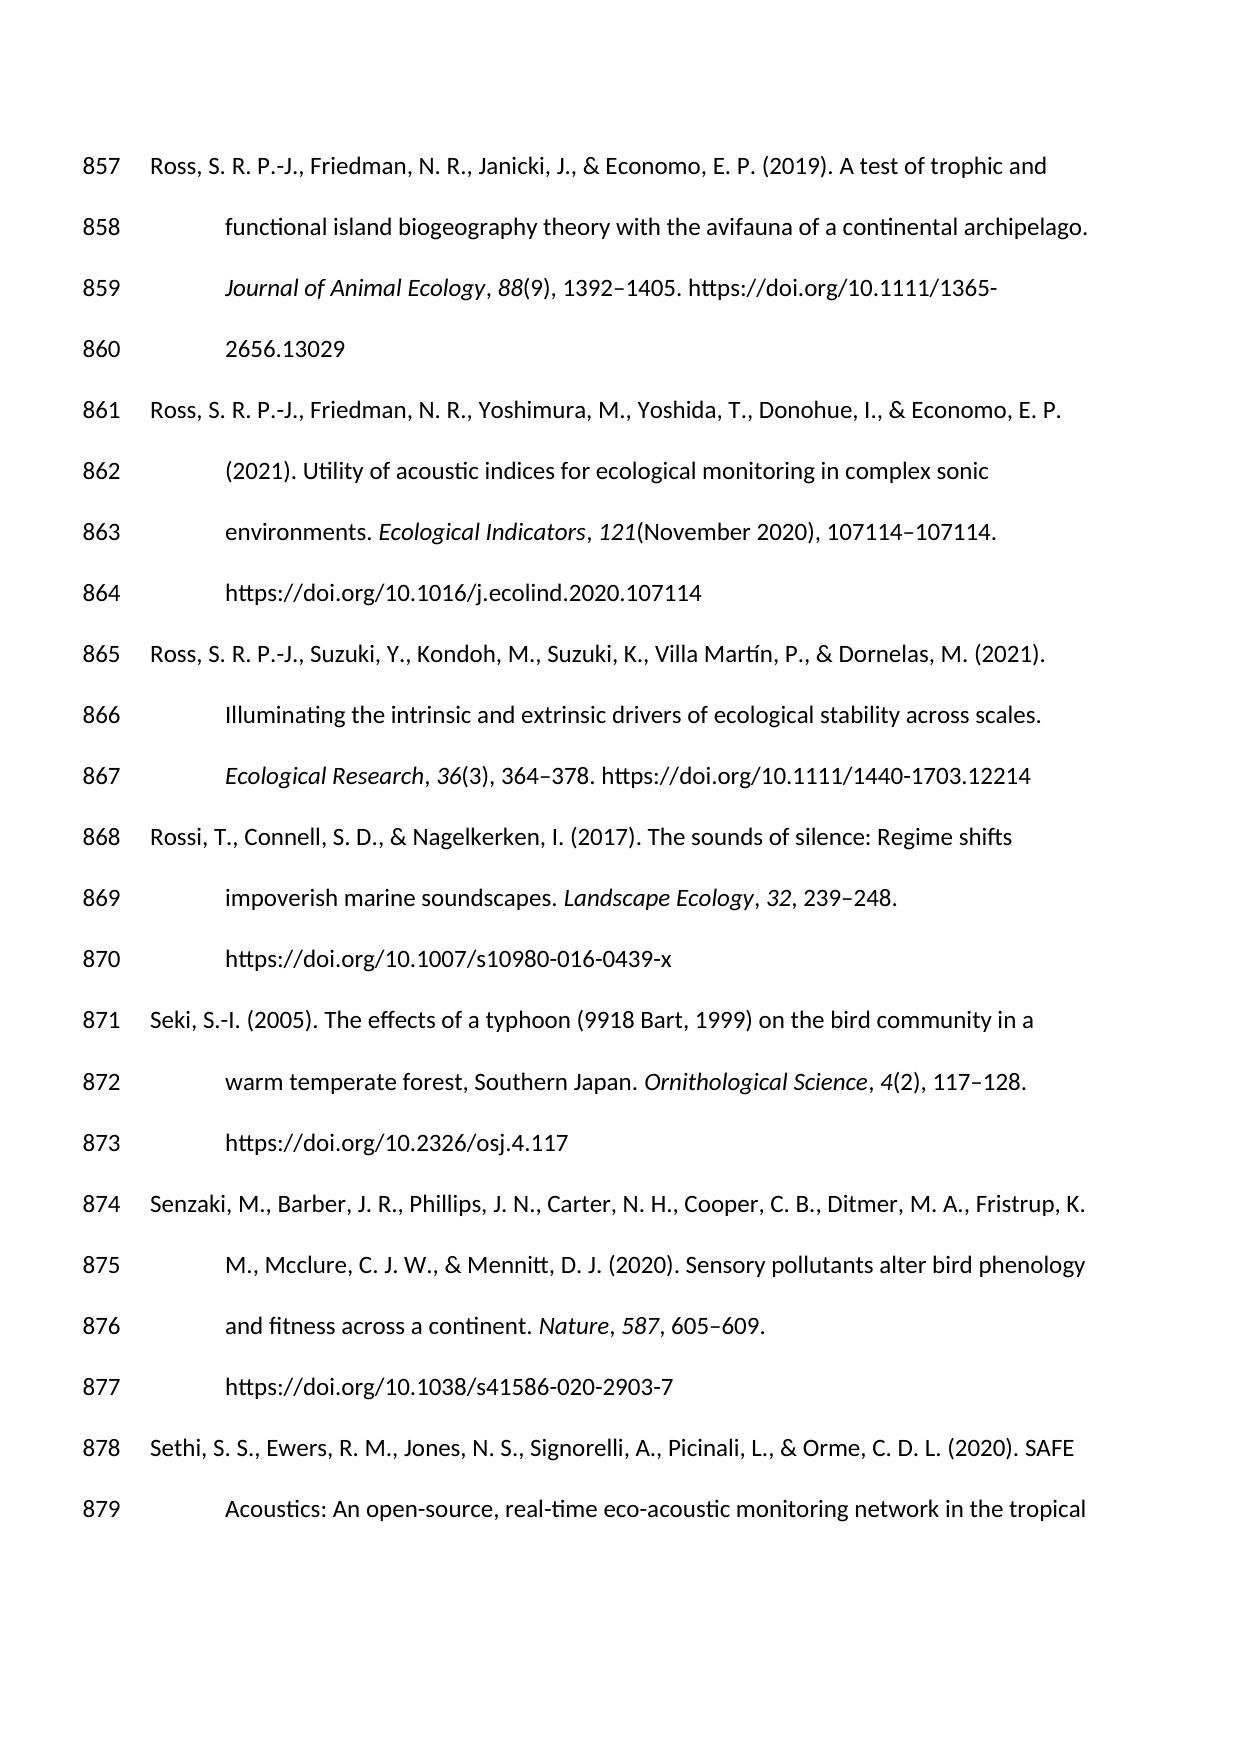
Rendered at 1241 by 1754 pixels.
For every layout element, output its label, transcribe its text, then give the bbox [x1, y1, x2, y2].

text Senzaki, M., Barber, J. R., Phillips, J. N., Carter, N. H., Cooper, C. B., Ditmer, M. A., Fristrup, K. M., Mcclure, C. J. W., & Mennitt, D. J. (2020). Sensory pollutants alter bird phenology and fitness across a continent. Nature, 587, 605–609. https://doi.org/10.1038/s41586-020-2903-7 [150, 1188, 1090, 1401]
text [150, 1432, 1090, 1523]
text Ross, S. R. P.-J., Suzuki, Y., Kondoh, M., Suzuki, K., Villa Martín, P., & Dornelas, M. (2021). Illuminating the intrinsic and extrinsic drivers of ecological stability across scales. Ecological Research, 36(3), 364–378. https://doi.org/10.1111/1440-1703.12214 [150, 638, 1090, 791]
text Ross, S. R. P.-J., Friedman, N. R., Yoshimura, M., Yoshida, T., Donohue, I., & Economo, E. P. (2021). Utility of acoustic indices for ecological monitoring in complex sonic environments. Ecological Indicators, 121(November 2020), 107114–107114. https://doi.org/10.1016/j.ecolind.2020.107114 [150, 394, 1090, 608]
text Ross, S. R. P.-J., Friedman, N. R., Janicki, J., & Economo, E. P. (2019). A test of trophic and functional island biogeography theory with the avifauna of a continental archipelago. Journal of Animal Ecology, 88(9), 1392–1405. https://doi.org/10.1111/1365-2656.13029 [150, 150, 1090, 364]
text Rossi, T., Connell, S. D., & Nagelkerken, I. (2017). The sounds of silence: Regime shifts impoverish marine soundscapes. Landscape Ecology, 32, 239–248. https://doi.org/10.1007/s10980-016-0439-x [150, 821, 1090, 974]
text Seki, S.-I. (2005). The effects of a typhoon (9918 Bart, 1999) on the bird community in a warm temperate forest, Southern Japan. Ornithological Science, 4(2), 117–128. https://doi.org/10.2326/osj.4.117 [150, 1004, 1090, 1157]
